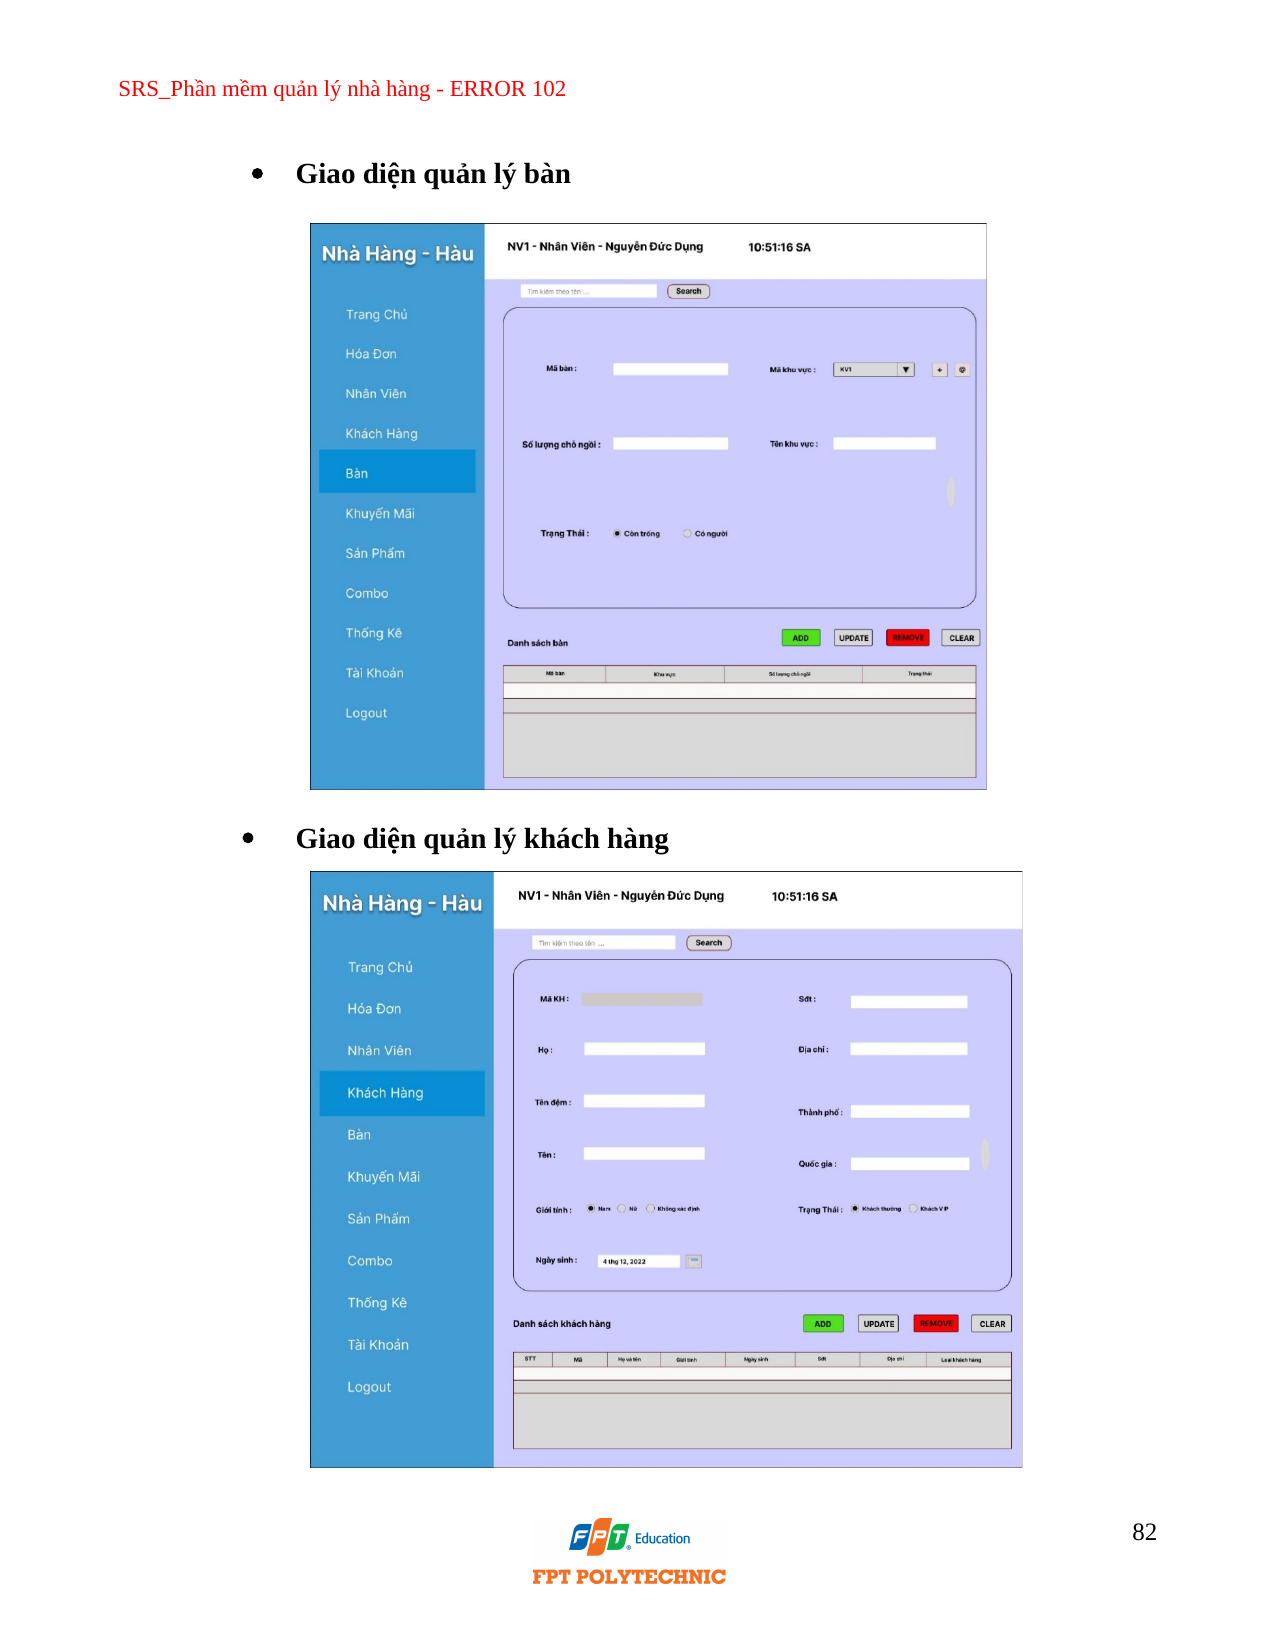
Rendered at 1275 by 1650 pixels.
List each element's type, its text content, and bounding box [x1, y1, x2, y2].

list Giao diện quản lý bàn [252, 156, 1157, 190]
list Giao diện quản lý khách hàng [243, 821, 1157, 854]
picture [310, 223, 987, 790]
picture [310, 871, 1023, 1468]
picture [533, 1518, 726, 1584]
